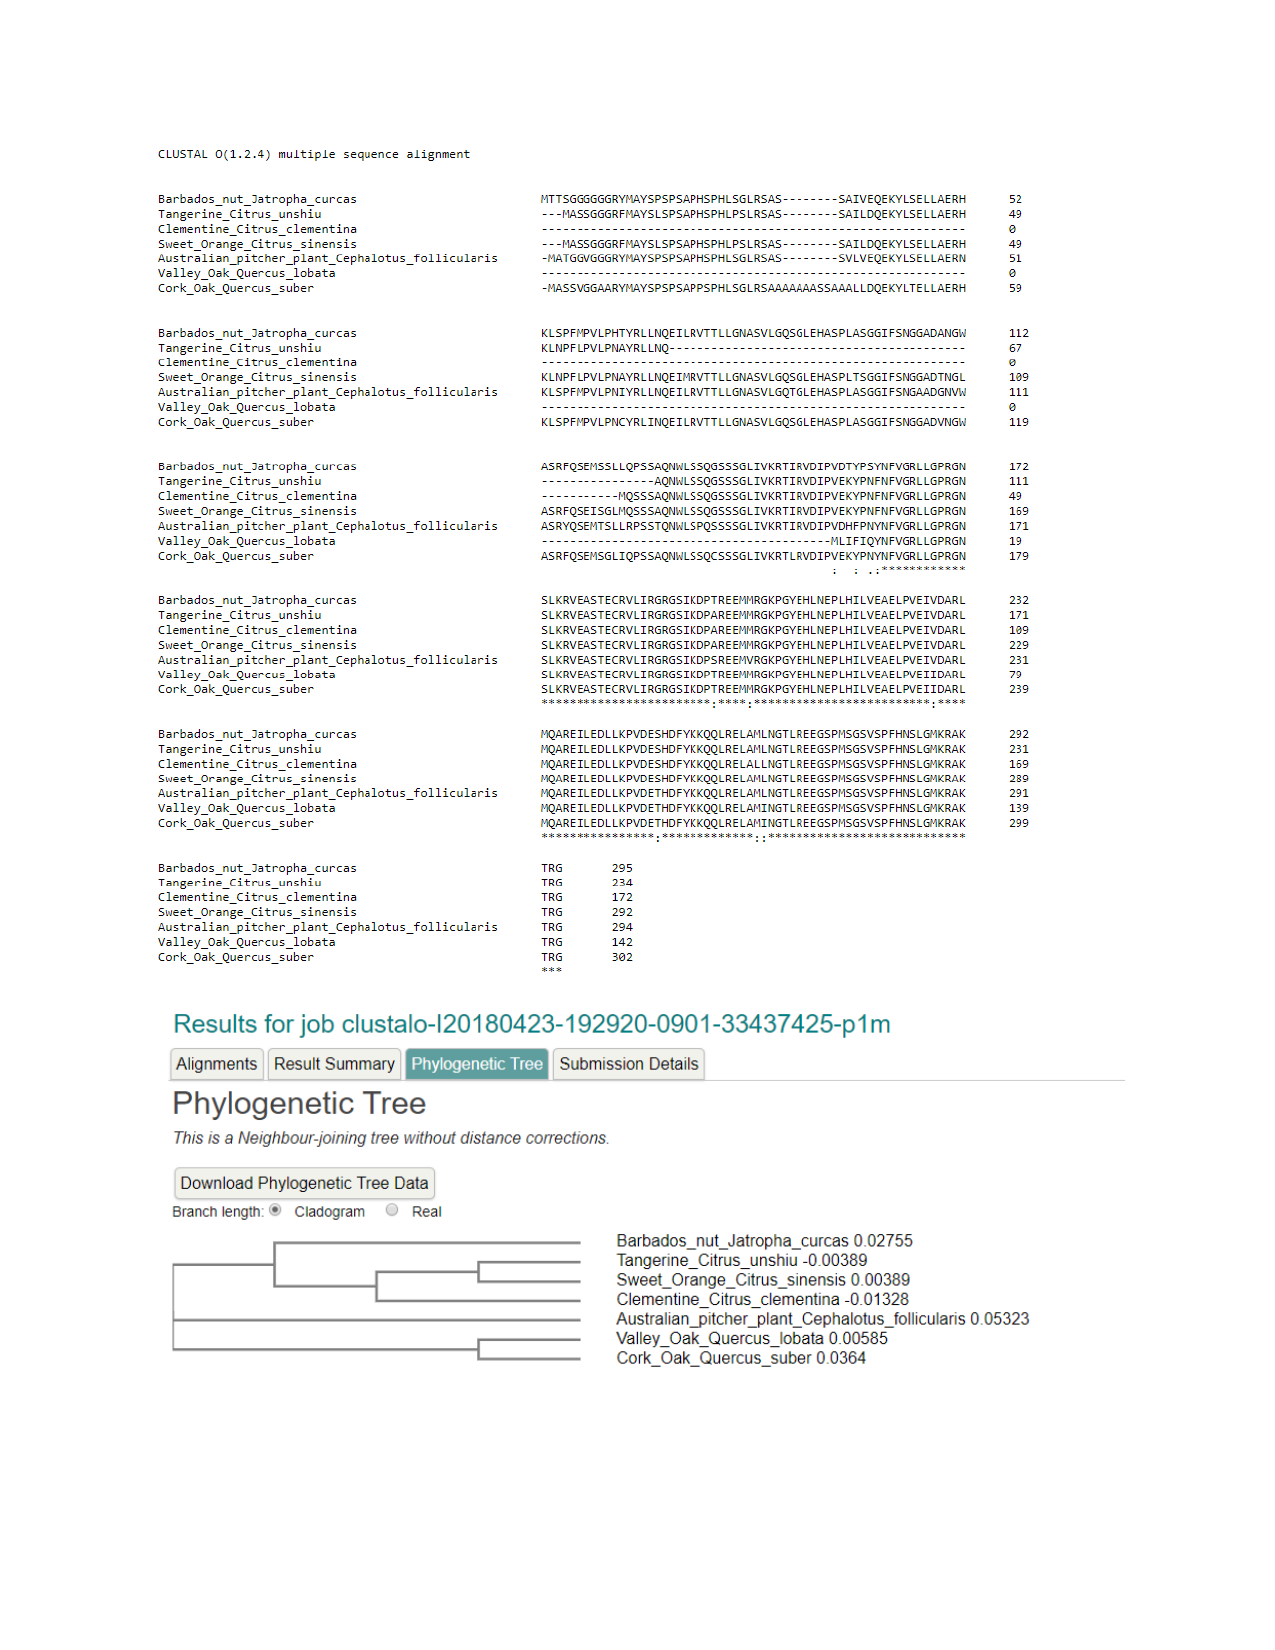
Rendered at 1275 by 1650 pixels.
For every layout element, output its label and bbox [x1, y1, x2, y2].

picture [150, 150, 1125, 991]
picture [150, 1010, 1125, 1413]
